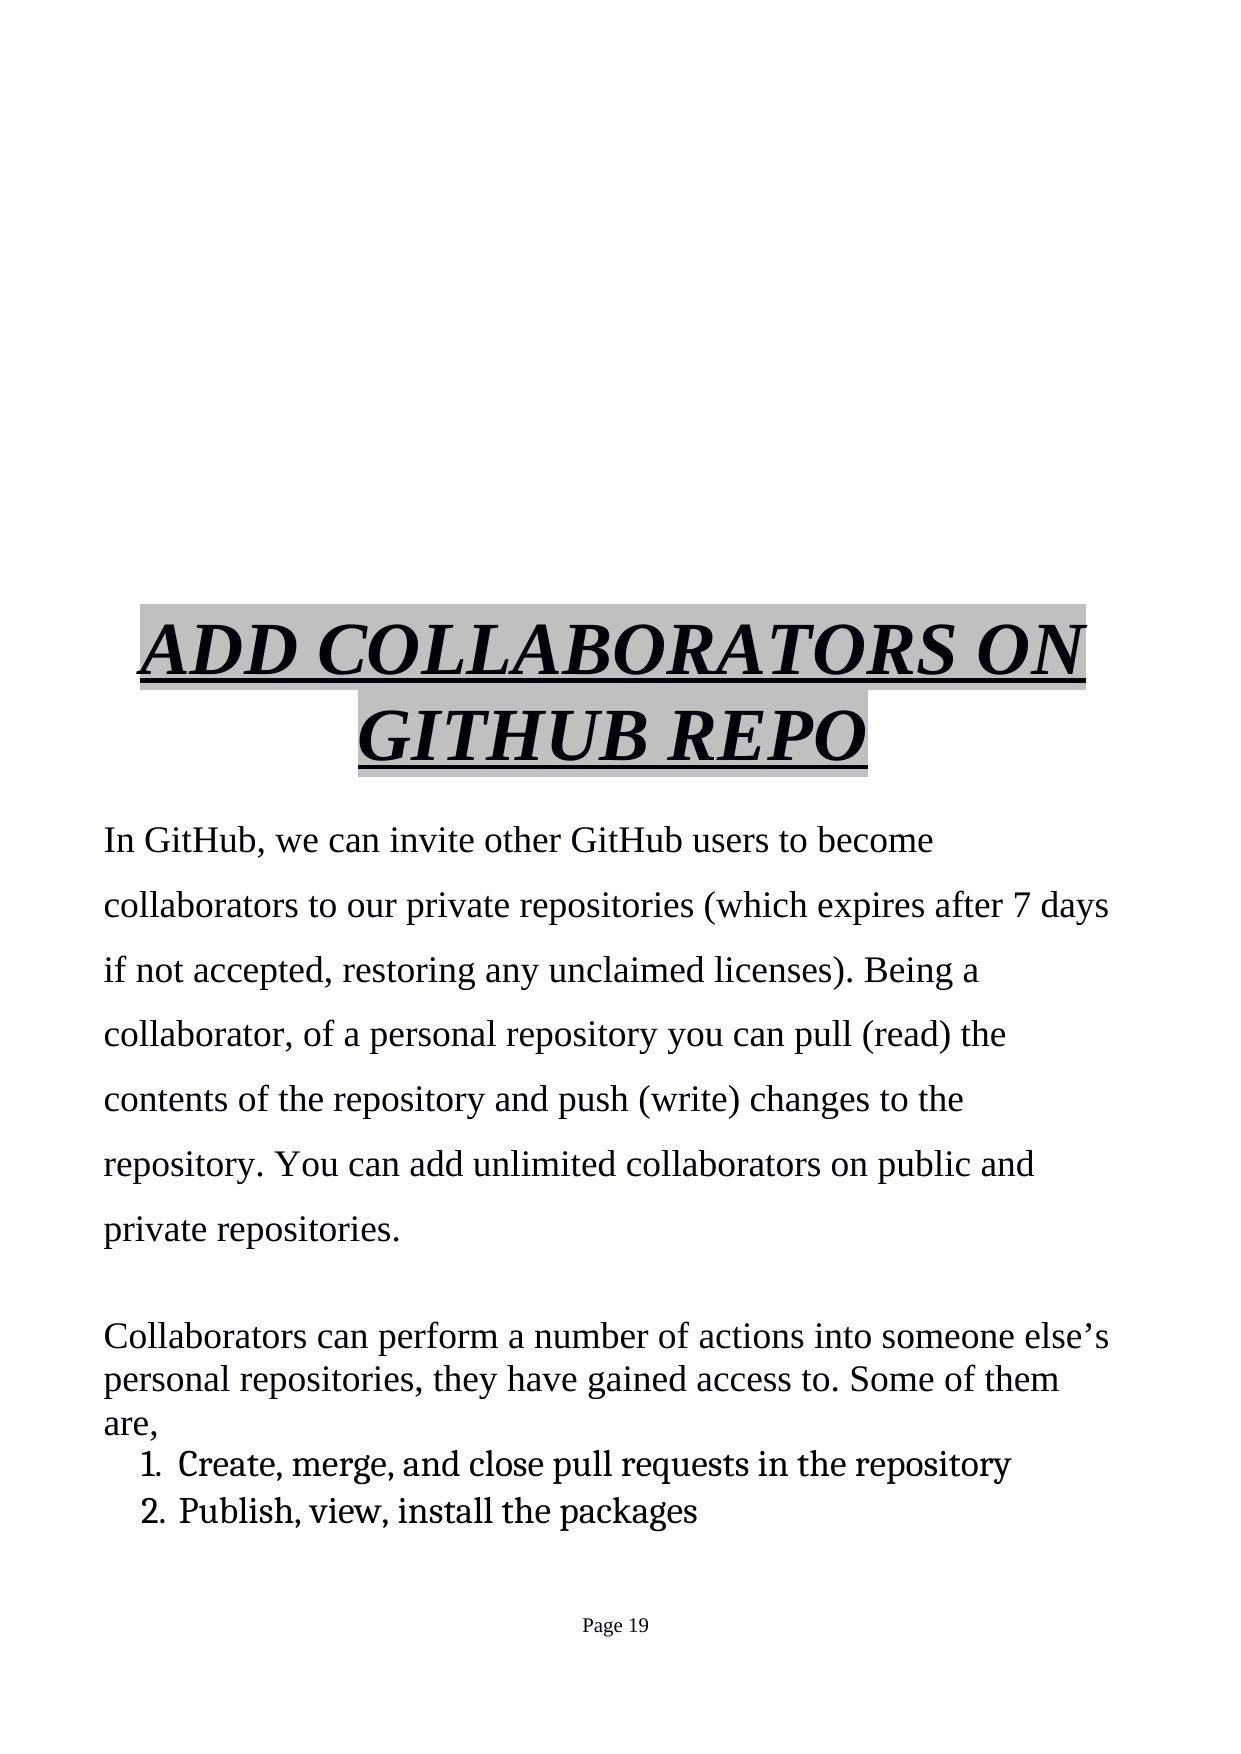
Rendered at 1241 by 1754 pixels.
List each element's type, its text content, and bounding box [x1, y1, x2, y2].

title ADD COLLABORATORS ON GITHUB REPO [868, 604, 1122, 777]
title ADD COLLABORATORS ON GITHUB REPO [103, 604, 358, 777]
list Create, merge, and close pull requests in the repository [141, 1443, 1122, 1486]
text In GitHub, we can invite other GitHub users to become collaborators to our private repositories (which expires after 7 days if not accepted, restoring any unclaimed licenses). Being a collaborator, of a personal repository you can pull (read) the contents of the repository and push (write) changes to the repository. You can add unlimited collaborators on public and private repositories. [103, 818, 1122, 1249]
text Collaborators can perform a number of actions into someone else’s personal repositories, they have gained access to. Some of them are, [103, 1314, 1122, 1443]
list Publish, view, install the packages [141, 1490, 1122, 1533]
